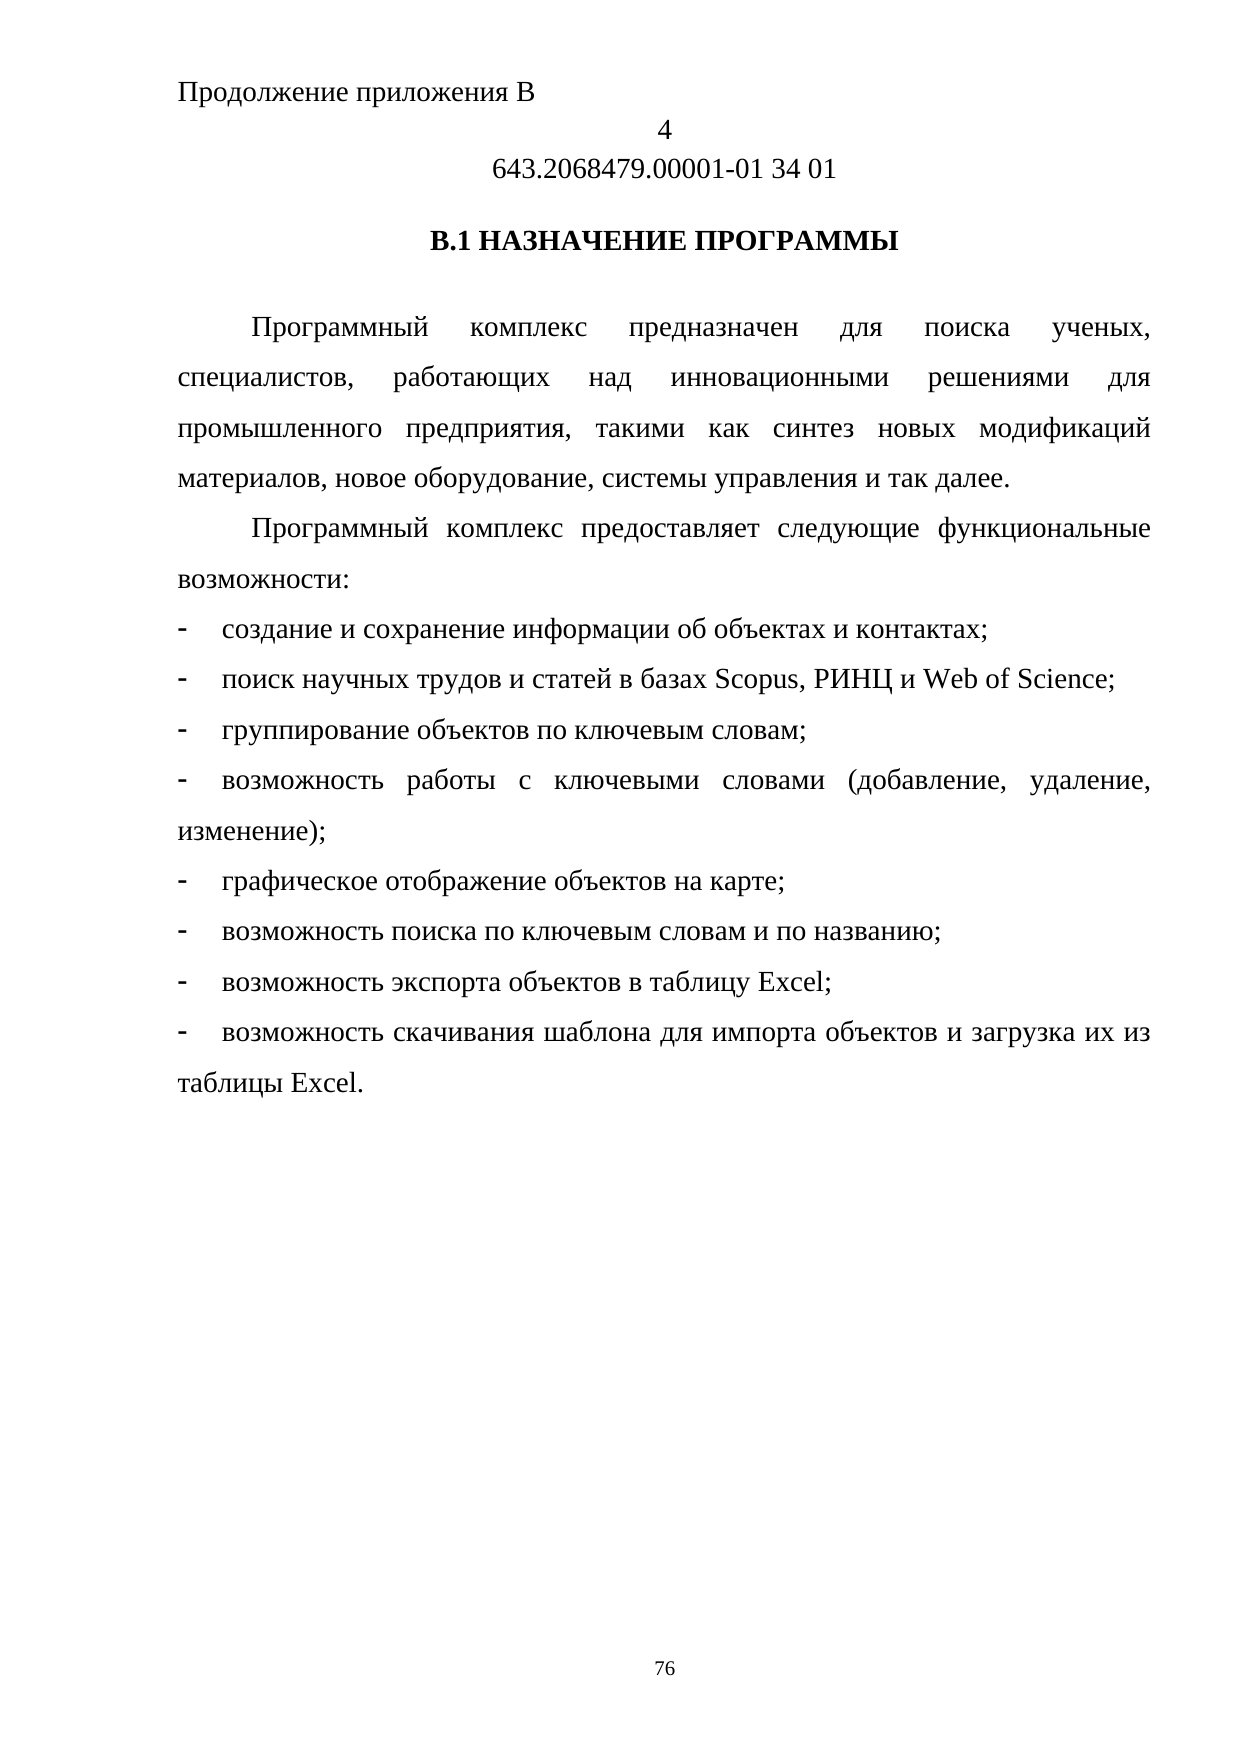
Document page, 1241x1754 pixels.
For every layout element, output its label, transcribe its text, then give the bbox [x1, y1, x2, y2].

list графическое отображение объектов на карте; [177, 863, 1152, 897]
list возможность работы с ключевыми словами (добавление, удаление, изменение); [177, 762, 1152, 846]
list возможность поиска по ключевым словам и по названию; [177, 913, 1152, 947]
list В.1 НАЗНАЧЕНИЕ ПРОГРАММЫ [177, 223, 1152, 256]
list поиск научных трудов и статей в базах Scopus, РИНЦ и Web of Science; [177, 662, 1152, 695]
list возможность экспорта объектов в таблицу Excel; [177, 964, 1152, 998]
text Программный комплекс предоставляет следующие функциональные возможности: [177, 511, 1152, 594]
list создание и сохранение информации об объектах и контактах; [177, 611, 1152, 645]
list группирование объектов по ключевым словам; [177, 712, 1152, 746]
list возможность скачивания шаблона для импорта объектов и загрузка их из таблицы Excel. [177, 1014, 1152, 1098]
text Программный комплекс предназначен для поиска ученых, специалистов, работающих над инновационными решениями для промышленного предприятия, такими как синтез новых модификаций материалов, новое оборудование, системы управления и так далее. [177, 309, 1152, 494]
